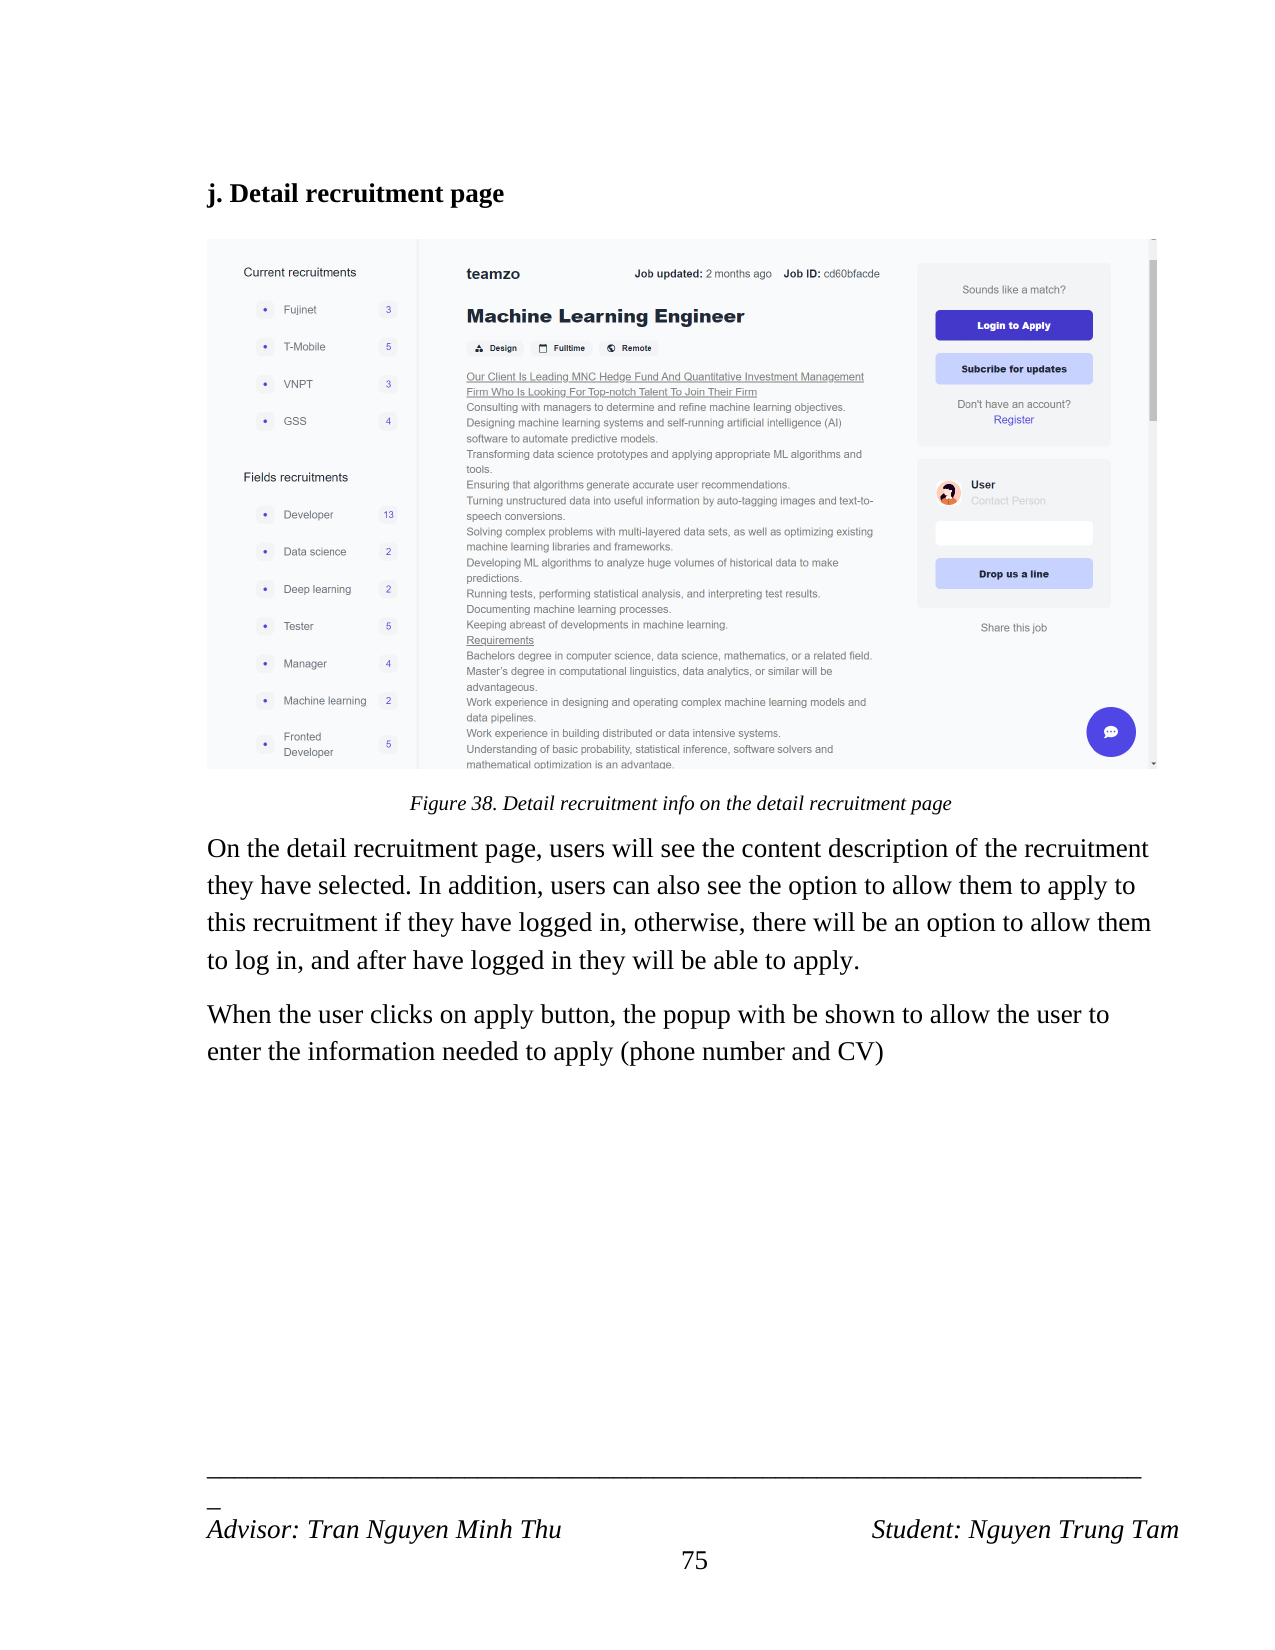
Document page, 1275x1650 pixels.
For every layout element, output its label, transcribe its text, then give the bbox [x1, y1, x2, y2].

text Figure 38. Detail recruitment info on the detail recruitment page [207, 791, 1157, 815]
text On the detail recruitment page, users will see the content description of the recruitment they have selected. In addition, users can also see the option to allow them to apply to this recruitment if they have logged in, otherwise, there will be an option to allow them to log in, and after have logged in they will be able to apply. [207, 832, 1157, 975]
text When the user clicks on apply button, the popup with be shown to allow the user to enter the information needed to apply (phone number and CV) [207, 998, 1157, 1066]
picture [206, 239, 1157, 769]
subtitle Detail recruitment page [207, 177, 1157, 208]
